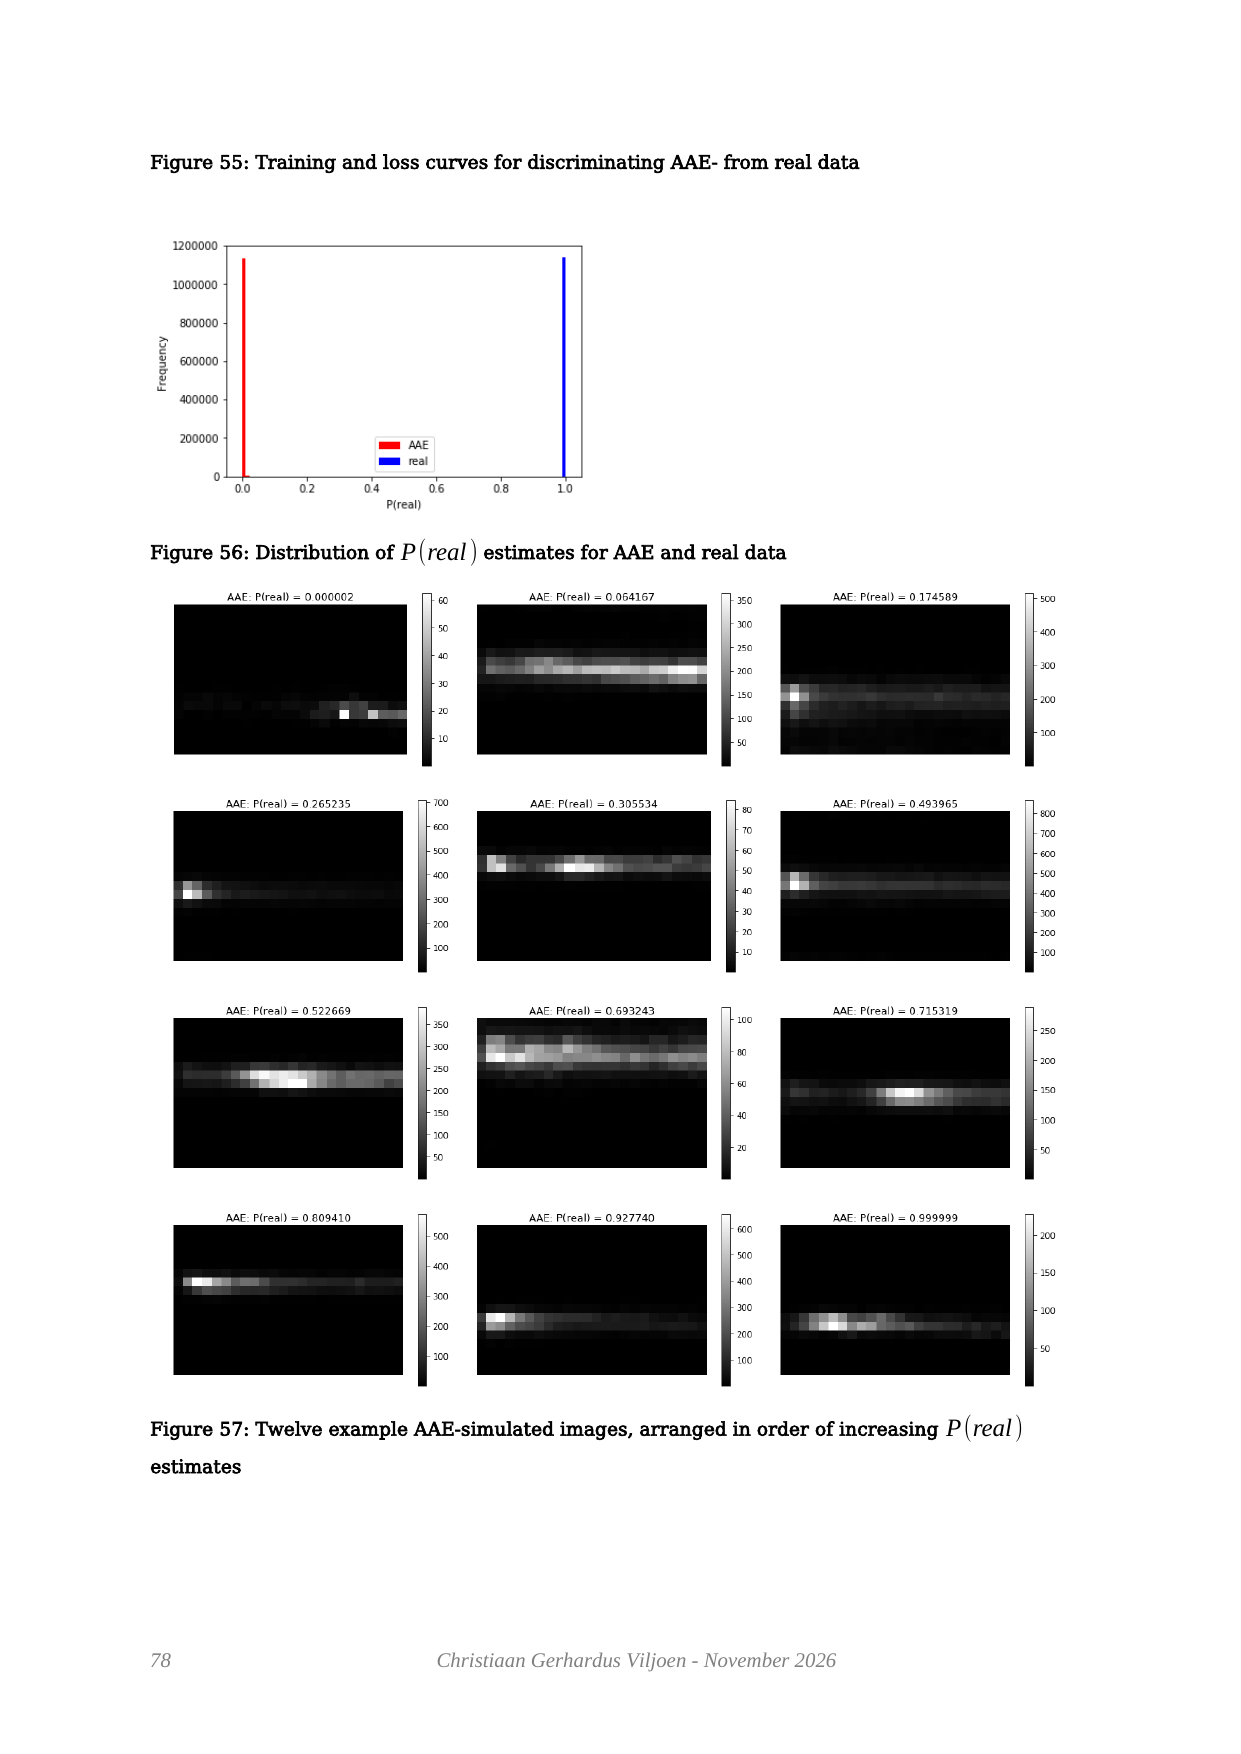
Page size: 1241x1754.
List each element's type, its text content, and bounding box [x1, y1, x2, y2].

picture [150, 1206, 1061, 1394]
text Figure 56: Distribution of estimates for AAE and real data [150, 536, 1090, 566]
picture [150, 999, 1061, 1187]
text Figure 57: Twelve example AAE-simulated images, arranged in order of increasing estimates [150, 1413, 1090, 1477]
picture [150, 234, 592, 517]
picture [150, 792, 1061, 980]
text Figure 55: Training and loss curves for discriminating AAE- from real data [150, 150, 1090, 172]
picture [150, 586, 1061, 774]
